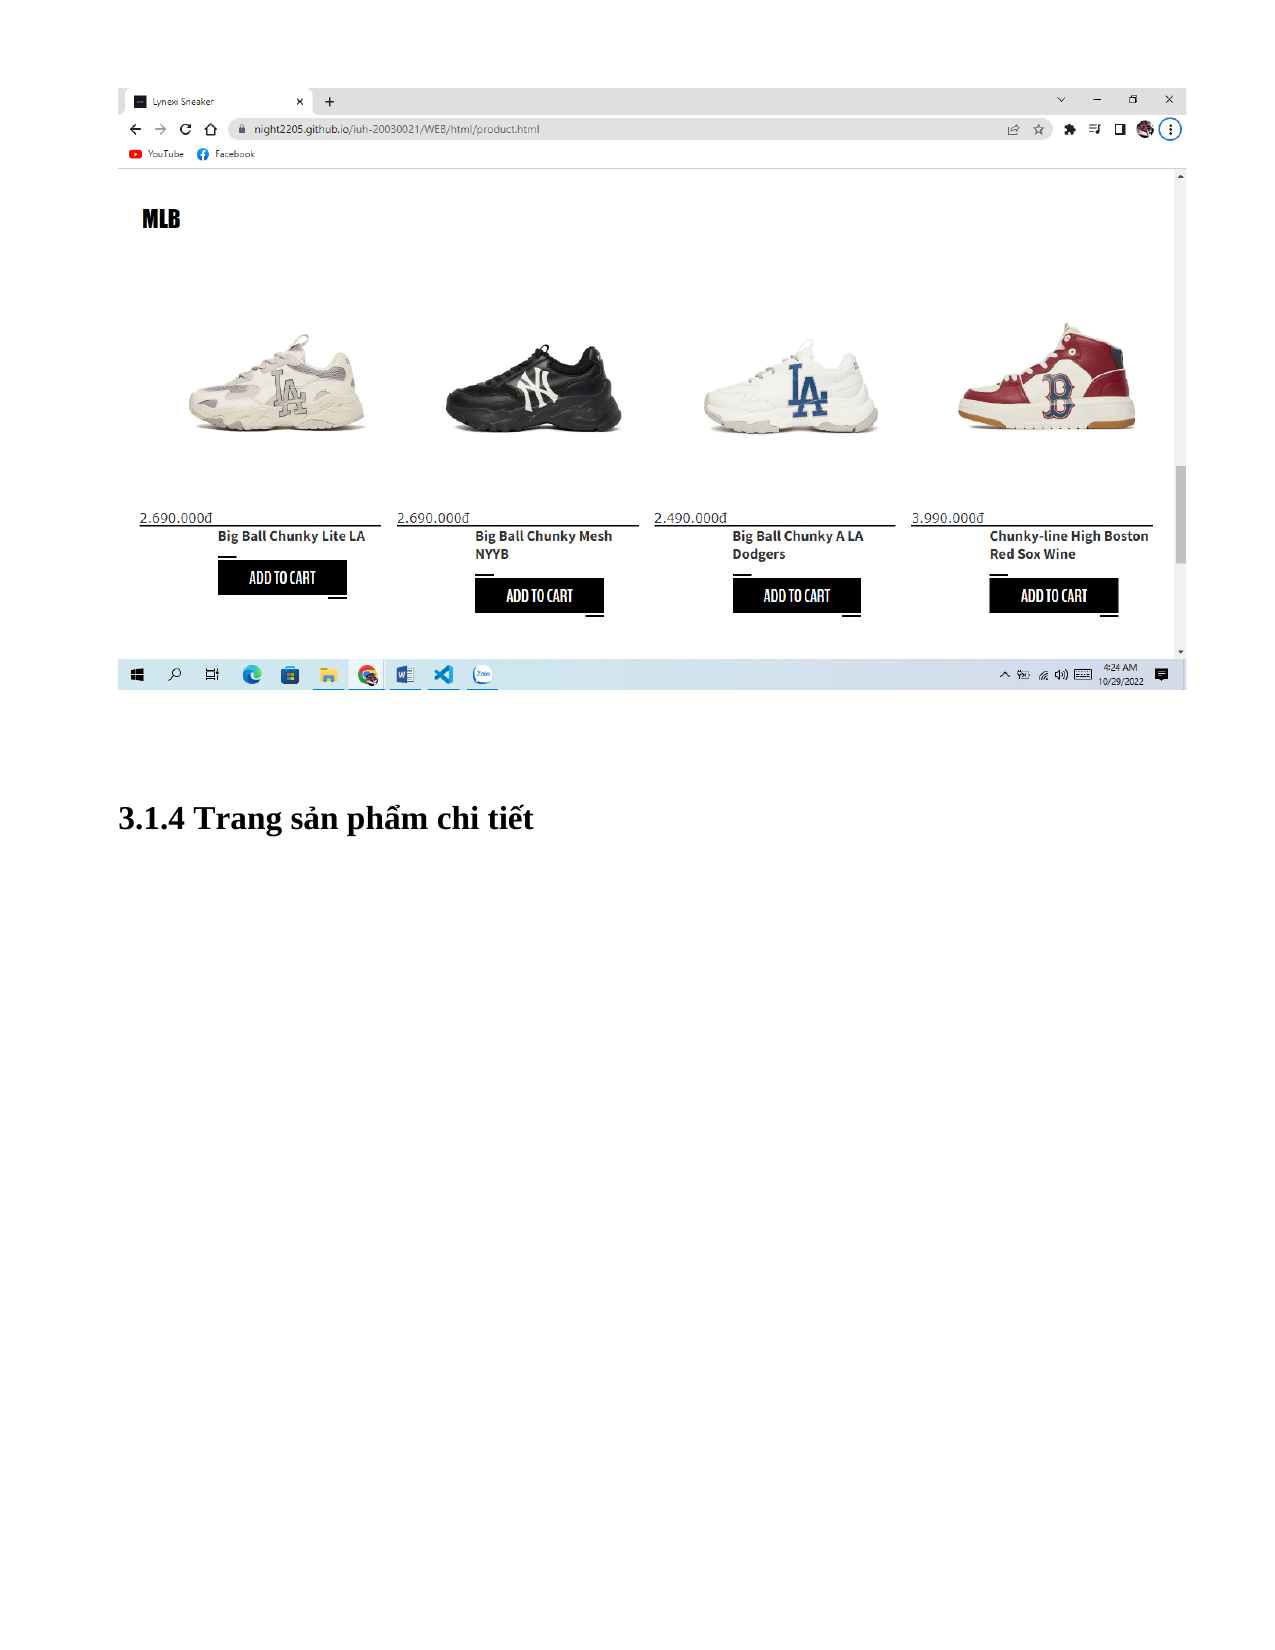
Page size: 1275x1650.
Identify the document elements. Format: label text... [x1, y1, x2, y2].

text 3.1.4 Trang sản phẩm chi tiết [118, 798, 1186, 837]
picture [118, 88, 1187, 690]
